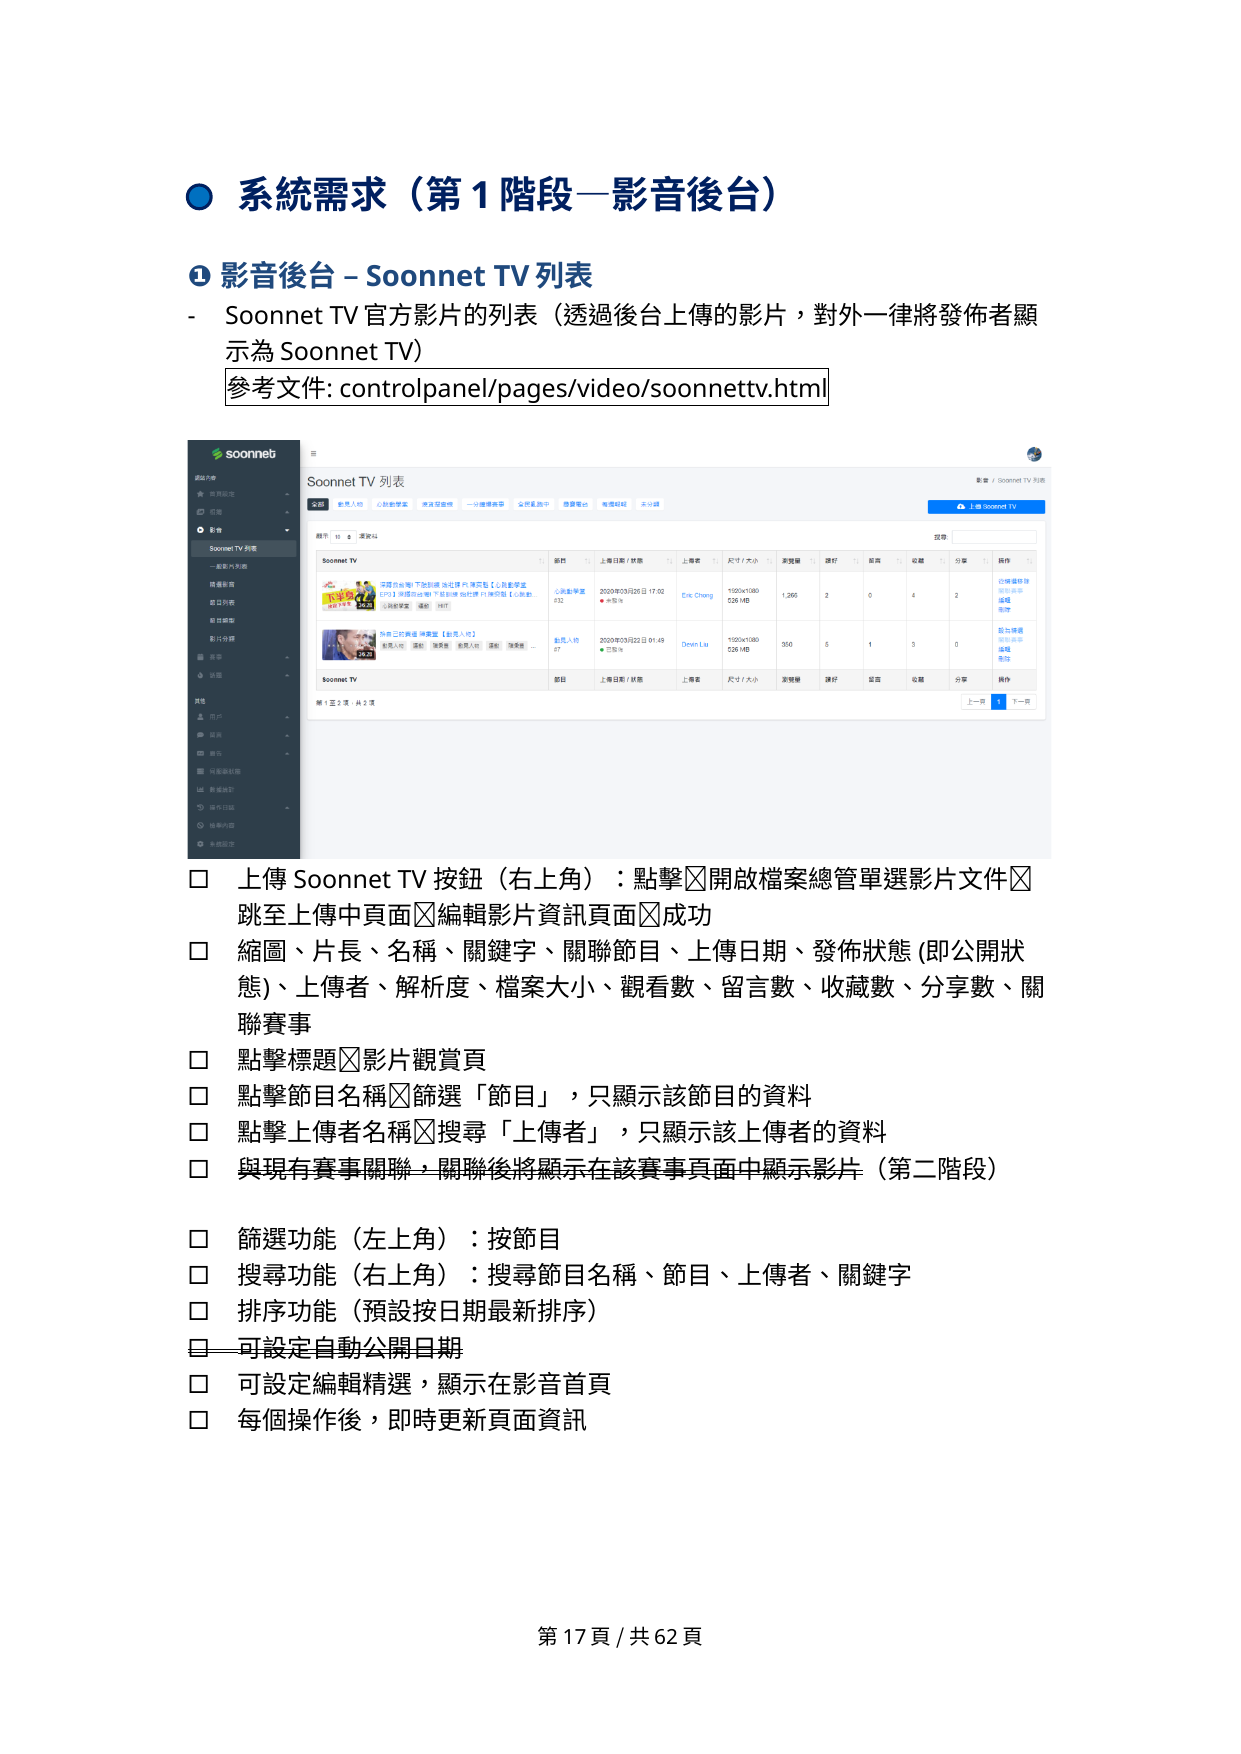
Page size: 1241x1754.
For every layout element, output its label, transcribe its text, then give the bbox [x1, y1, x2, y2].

picture [187, 440, 1052, 859]
list 點擊節目名稱篩選「節目」，只顯示該節目的資料 [187, 1077, 1053, 1113]
list 可設定自動公開日期 [187, 1328, 1053, 1364]
list 搜尋功能（右上角）：搜尋節目名稱、節目、上傳者、關鍵字 [187, 1256, 1053, 1292]
list 與現有賽事關聯，關聯後將顯示在該賽事頁面中顯示影片（第二階段） [187, 1149, 1053, 1185]
list 上傳 Soonnet TV 按鈕（右上角）：點擊開啟檔案總管單選影片文件跳至上傳中頁面編輯影片資訊頁面成功 [187, 859, 1053, 932]
list 排序功能（預設按日期最新排序） [187, 1292, 1053, 1328]
list 每個操作後，即時更新頁面資訊 [187, 1401, 1053, 1437]
list Soonnet TV官方影片的列表（透過後台上傳的影片，對外一律將發佈者顯示為Soonnet TV） 參考文件: controlpanel/pages/video/soonnettv.html [187, 295, 1053, 406]
subtitle ❶ 影音後台 – Soonnet TV列表 [187, 253, 1053, 295]
list 可設定編輯精選，顯示在影音首頁 [187, 1364, 1053, 1401]
list 篩選功能（左上角）：按節目 [187, 1219, 1053, 1256]
subtitle 系統需求（第1階段—影音後台） [237, 164, 1053, 219]
list 點擊標題影片觀賞頁 [187, 1040, 1053, 1077]
list 縮圖、片長、名稱、關鍵字、關聯節目、上傳日期、發佈狀態 (即公開狀態)、上傳者、解析度、檔案大小、觀看數、留言數、收藏數、分享數、關聯賽事 [187, 932, 1053, 1040]
list 點擊上傳者名稱搜尋「上傳者」，只顯示該上傳者的資料 [187, 1113, 1053, 1149]
